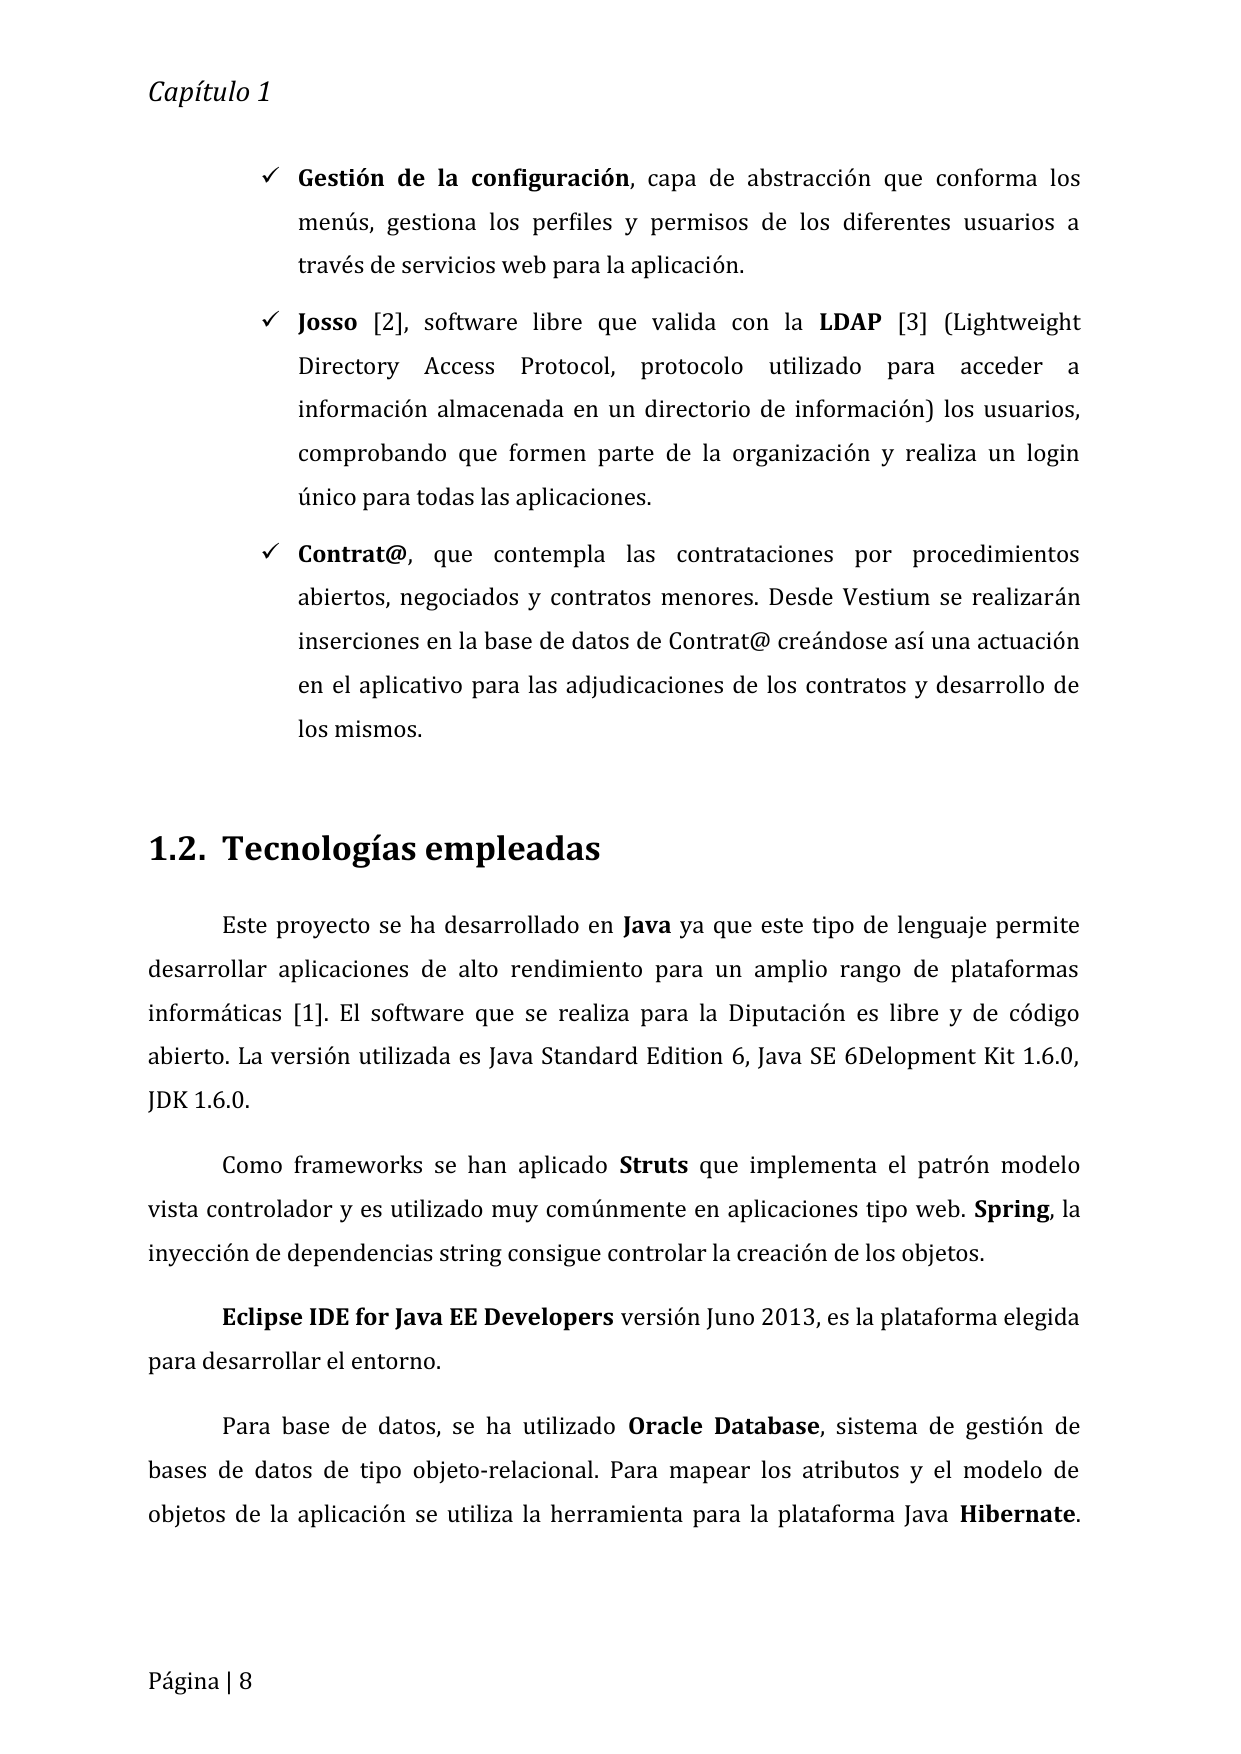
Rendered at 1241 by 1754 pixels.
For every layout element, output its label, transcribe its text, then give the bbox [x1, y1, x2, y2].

text Este proyecto se ha desarrollado en Java ya que este tipo de lenguaje permite desarrollar aplicaciones de alto rendimiento para un amplio rango de plataformas informáticas [1]. El software que se realiza para la Diputación es libre y de código abierto. La versión utilizada es Java Standard Edition 6, Java SE 6Delopment Kit 1.6.0, JDK 1.6.0. [148, 909, 1081, 1114]
list Contrat@, que contempla las contrataciones por procedimientos abiertos, negociados y contratos menores. Desde Vestium se realizarán inserciones en la base de datos de Contrat@ creándose así una actuación en el aplicativo para las adjudicaciones de los contratos y desarrollo de los mismos. [260, 538, 1081, 743]
list Josso [2], software libre que valida con la LDAP [3] (Lightweight Directory Access Protocol, protocolo utilizado para acceder a información almacenada en un directorio de información) los usuarios, comprobando que formen parte de la organización y realiza un login único para todas las aplicaciones. [260, 306, 1081, 511]
text Tecnologías empleadas [148, 826, 1081, 868]
list Gestión de la configuración, capa de abstracción que conforma los menús, gestiona los perfiles y permisos de los diferentes usuarios a través de servicios web para la aplicación. [260, 162, 1081, 279]
text Como frameworks se han aplicado Struts que implementa el patrón modelo vista controlador y es utilizado muy comúnmente en aplicaciones tipo web. Spring, la inyección de dependencias string consigue controlar la creación de los objetos. [148, 1149, 1081, 1267]
text Eclipse IDE for Java EE Developers versión Juno 2013, es la plataforma elegida para desarrollar el entorno. [148, 1302, 1081, 1375]
